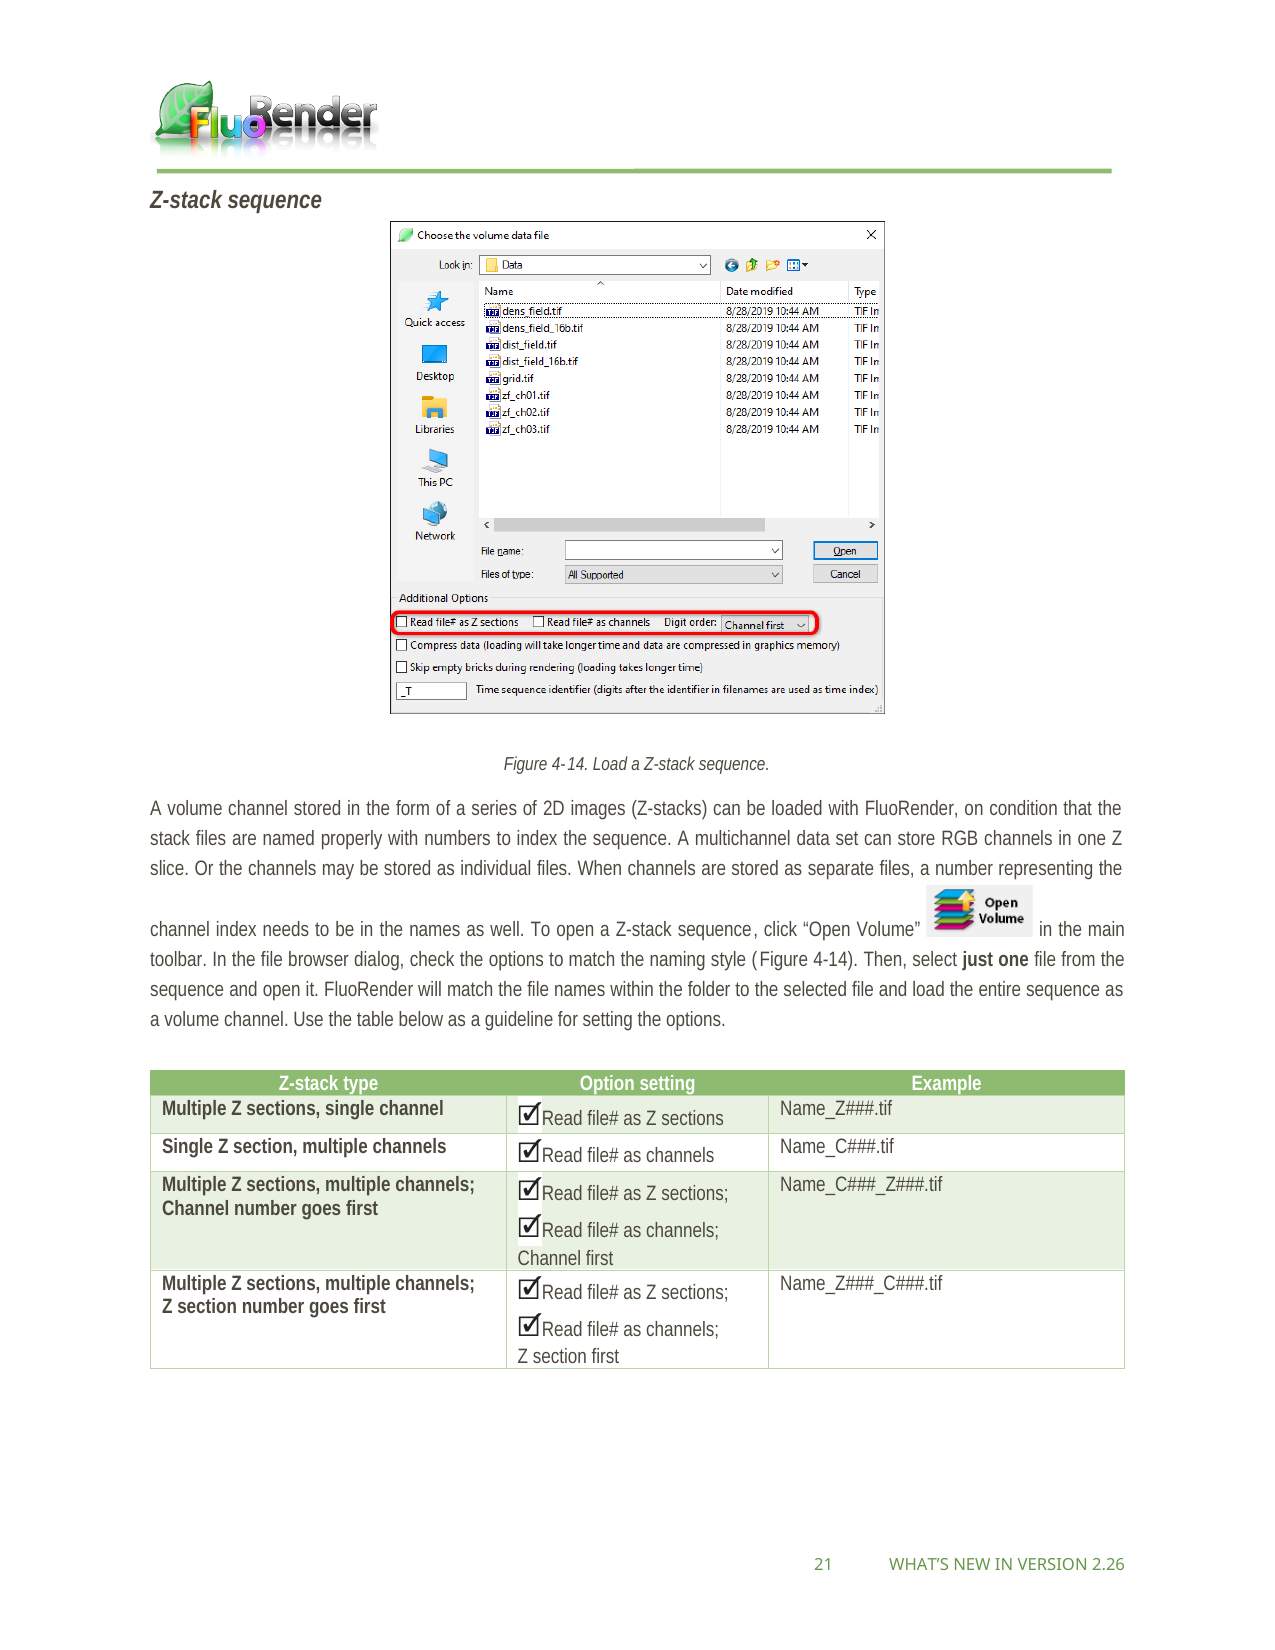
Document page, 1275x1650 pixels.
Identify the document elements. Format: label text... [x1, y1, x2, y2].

table_cell 🗹Read file# as Z sections [542, 1096, 768, 1133]
table_cell Multiple Z sections, multiple channels; Z section number goes first [151, 1271, 506, 1368]
table_header Option setting [507, 1071, 768, 1095]
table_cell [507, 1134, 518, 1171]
table_cell Name_C###_Z###.tif [769, 1172, 1124, 1269]
table_cell Multiple Z sections, multiple channels; Channel number goes first [151, 1172, 506, 1269]
table_cell Name_Z###_C###.tif [769, 1271, 1124, 1368]
table_cell Multiple Z sections, single channel [151, 1096, 506, 1133]
table_cell 🗹Read file# as Z sections; 🗹Read file# as channels; Channel first [507, 1172, 768, 1269]
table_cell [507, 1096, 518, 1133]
table_cell Name_C###.tif [769, 1134, 1124, 1171]
table_cell 🗹Read file# as Z sections; 🗹Read file# as channels; Z section first [507, 1271, 768, 1368]
table_header Z-stack type [151, 1071, 506, 1095]
table_header Example [769, 1071, 1124, 1095]
picture [150, 75, 379, 162]
picture [926, 885, 1033, 937]
subtitle Z-stack sequence [150, 185, 1125, 214]
table_cell Name_Z###.tif [769, 1096, 1124, 1133]
table_cell Single Z section, multiple channels [151, 1134, 506, 1171]
table_cell 🗹Read file# as channels [542, 1134, 768, 1171]
picture [390, 221, 885, 714]
